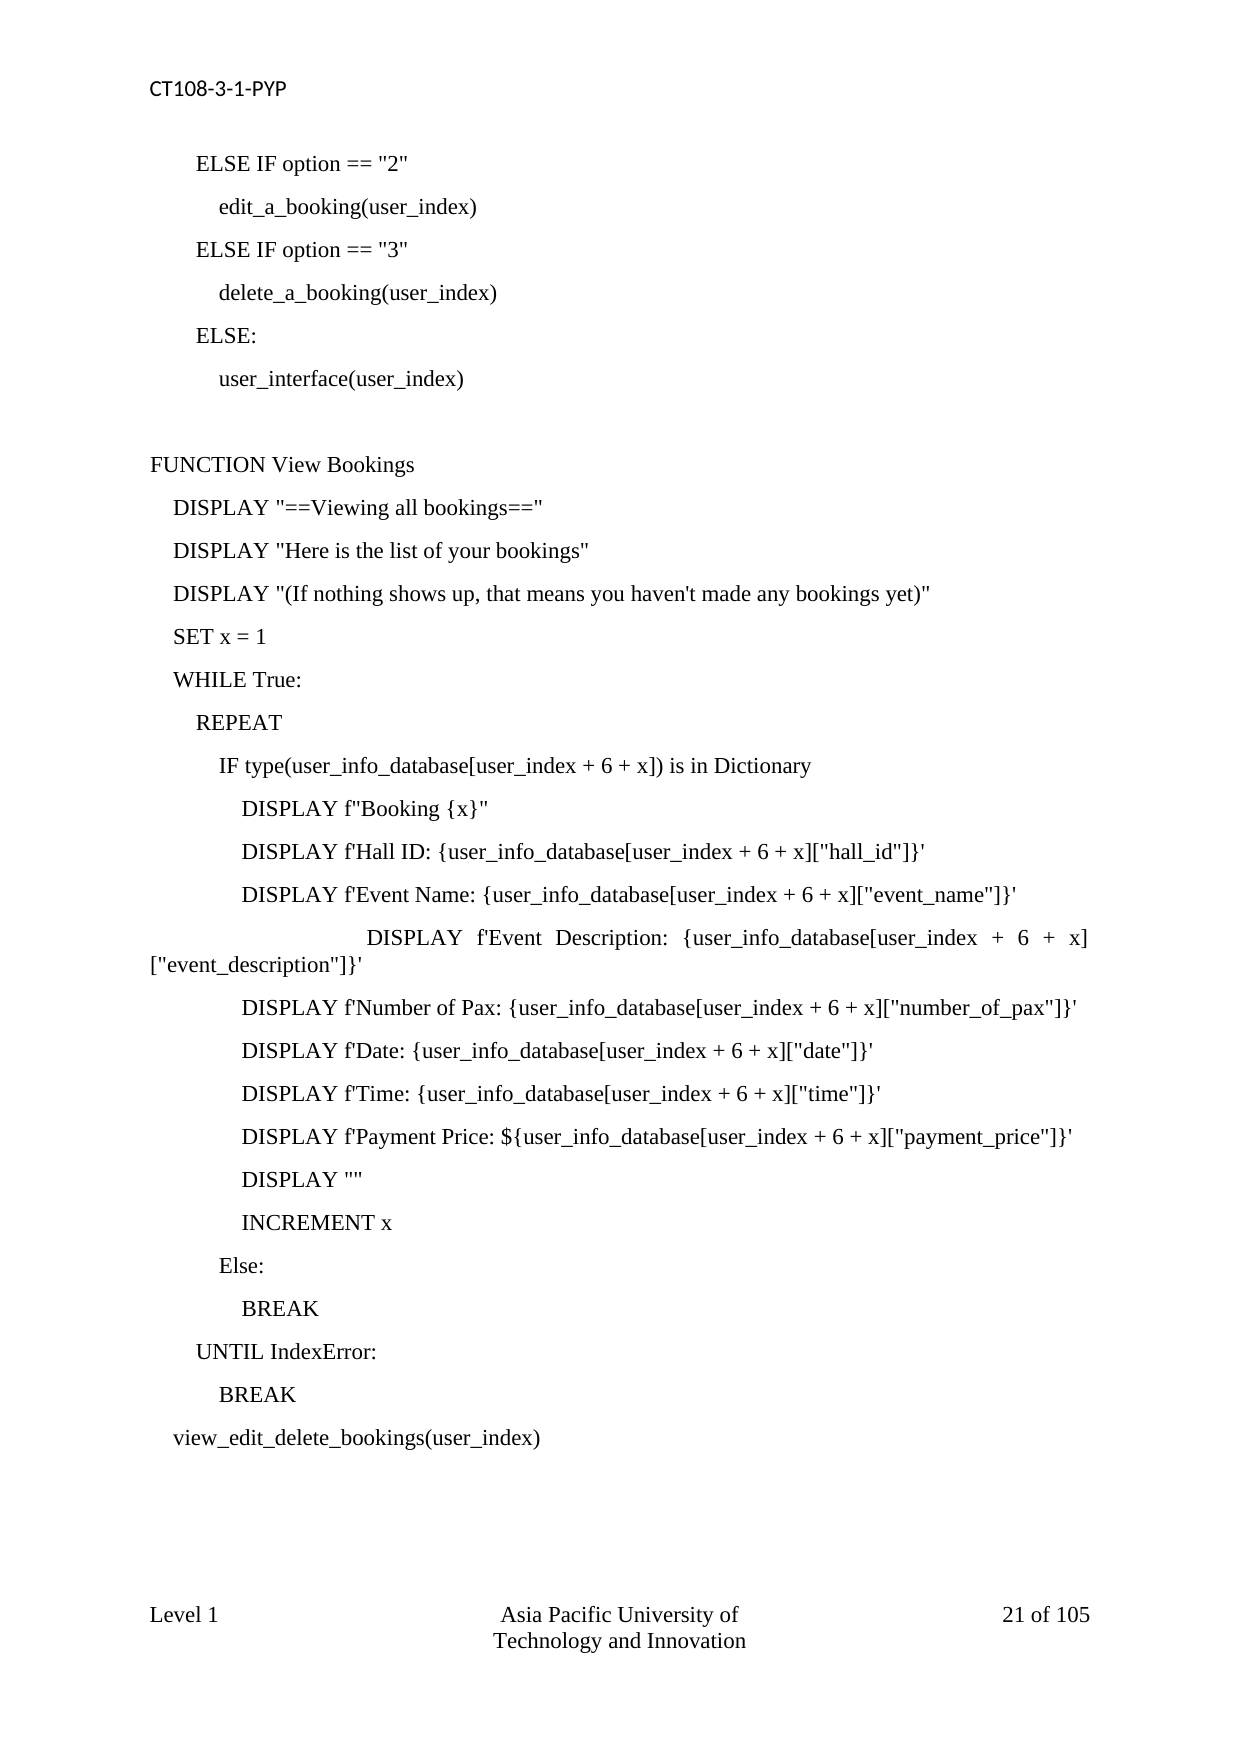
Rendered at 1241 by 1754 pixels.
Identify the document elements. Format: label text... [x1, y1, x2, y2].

text user_interface(user_index) [150, 365, 1090, 391]
text INCREMENT x [150, 1209, 1090, 1235]
text DISPLAY f'Number of Pax: {user_info_database[user_index + 6 + x]["number_of_pax"]}' [150, 994, 1090, 1020]
text ELSE IF option == "3" [150, 236, 1090, 262]
text FUNCTION View Bookings [150, 451, 1090, 477]
text DISPLAY f'Event Description: {user_info_database[user_index + 6 + x]["event_description"]}' [150, 924, 1090, 977]
text ELSE: [150, 322, 1090, 348]
text DISPLAY "" [150, 1166, 1090, 1192]
text DISPLAY f'Date: {user_info_database[user_index + 6 + x]["date"]}' [150, 1037, 1090, 1063]
text DISPLAY f'Time: {user_info_database[user_index + 6 + x]["time"]}' [150, 1080, 1090, 1106]
text UNTIL IndexError: [150, 1338, 1090, 1364]
text DISPLAY f"Booking {x}" [150, 795, 1090, 822]
text DISPLAY f'Hall ID: {user_info_database[user_index + 6 + x]["hall_id"]}' [150, 838, 1090, 865]
text BREAK [150, 1295, 1090, 1321]
text DISPLAY "==Viewing all bookings==" [150, 494, 1090, 521]
text REPEAT [150, 709, 1090, 736]
text delete_a_booking(user_index) [150, 279, 1090, 305]
text DISPLAY f'Event Name: {user_info_database[user_index + 6 + x]["event_name"]}' [150, 881, 1090, 908]
text BREAK [150, 1381, 1090, 1407]
text SET x = 1 [150, 623, 1090, 649]
text ELSE IF option == "2" [150, 150, 1090, 176]
text edit_a_booking(user_index) [150, 193, 1090, 219]
text view_edit_delete_bookings(user_index) [150, 1424, 1090, 1450]
text DISPLAY f'Payment Price: ${user_info_database[user_index + 6 + x]["payment_price"]}' [150, 1123, 1090, 1149]
text DISPLAY "(If nothing shows up, that means you haven't made any bookings yet)" [150, 580, 1090, 607]
text Else: [150, 1252, 1090, 1278]
text WHILE True: [150, 666, 1090, 693]
text IF type(user_info_database[user_index + 6 + x]) is in Dictionary [150, 752, 1090, 779]
text DISPLAY "Here is the list of your bookings" [150, 537, 1090, 563]
